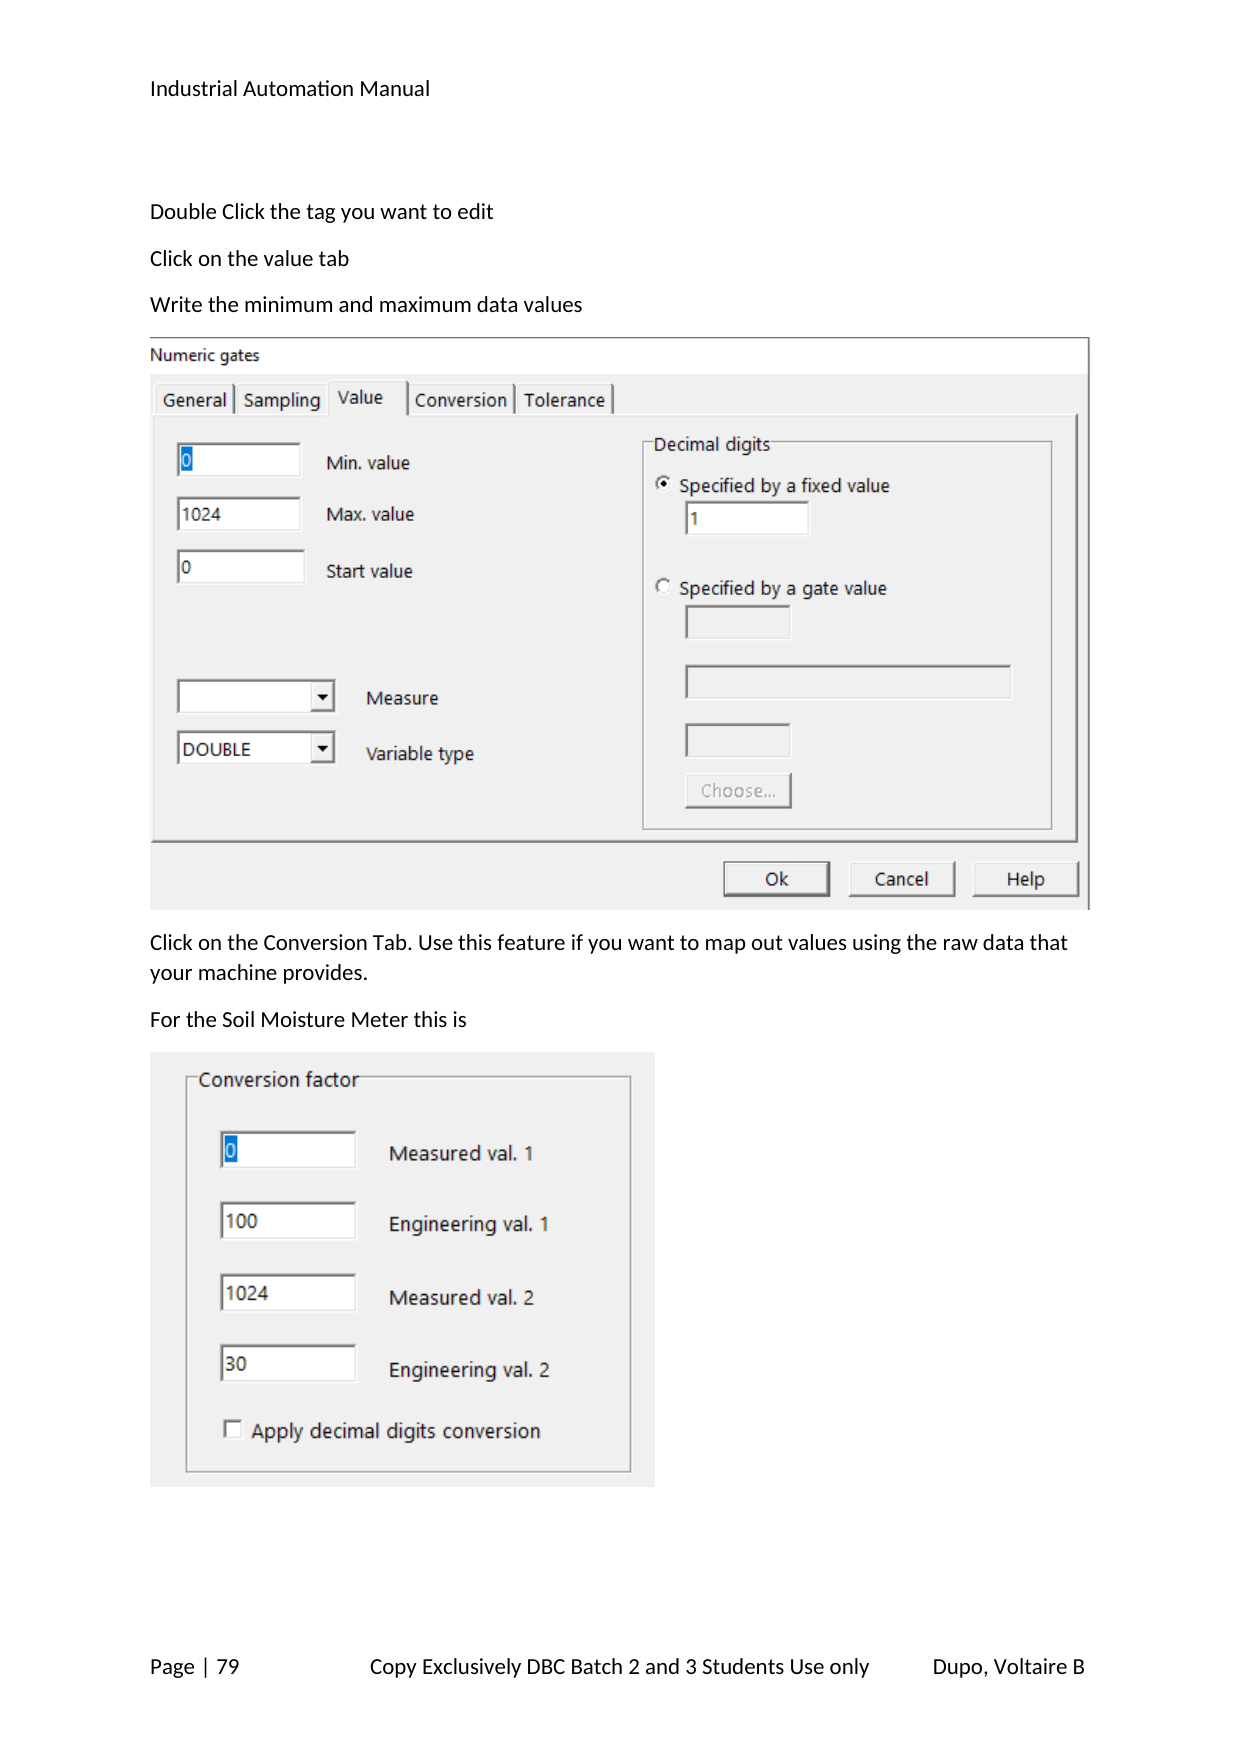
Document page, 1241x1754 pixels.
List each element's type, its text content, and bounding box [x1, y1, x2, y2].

text Click on the value tab [150, 244, 1090, 272]
picture [150, 1052, 655, 1487]
picture [150, 337, 1091, 910]
text Click on the Conversion Tab. Use this feature if you want to map out values using the raw data that your machine provides. [150, 928, 1090, 986]
text For the Soil Moisture Meter this is [150, 1005, 1090, 1033]
text Write the minimum and maximum data values [150, 291, 1090, 319]
text Double Click the tag you want to edit [150, 197, 1090, 225]
